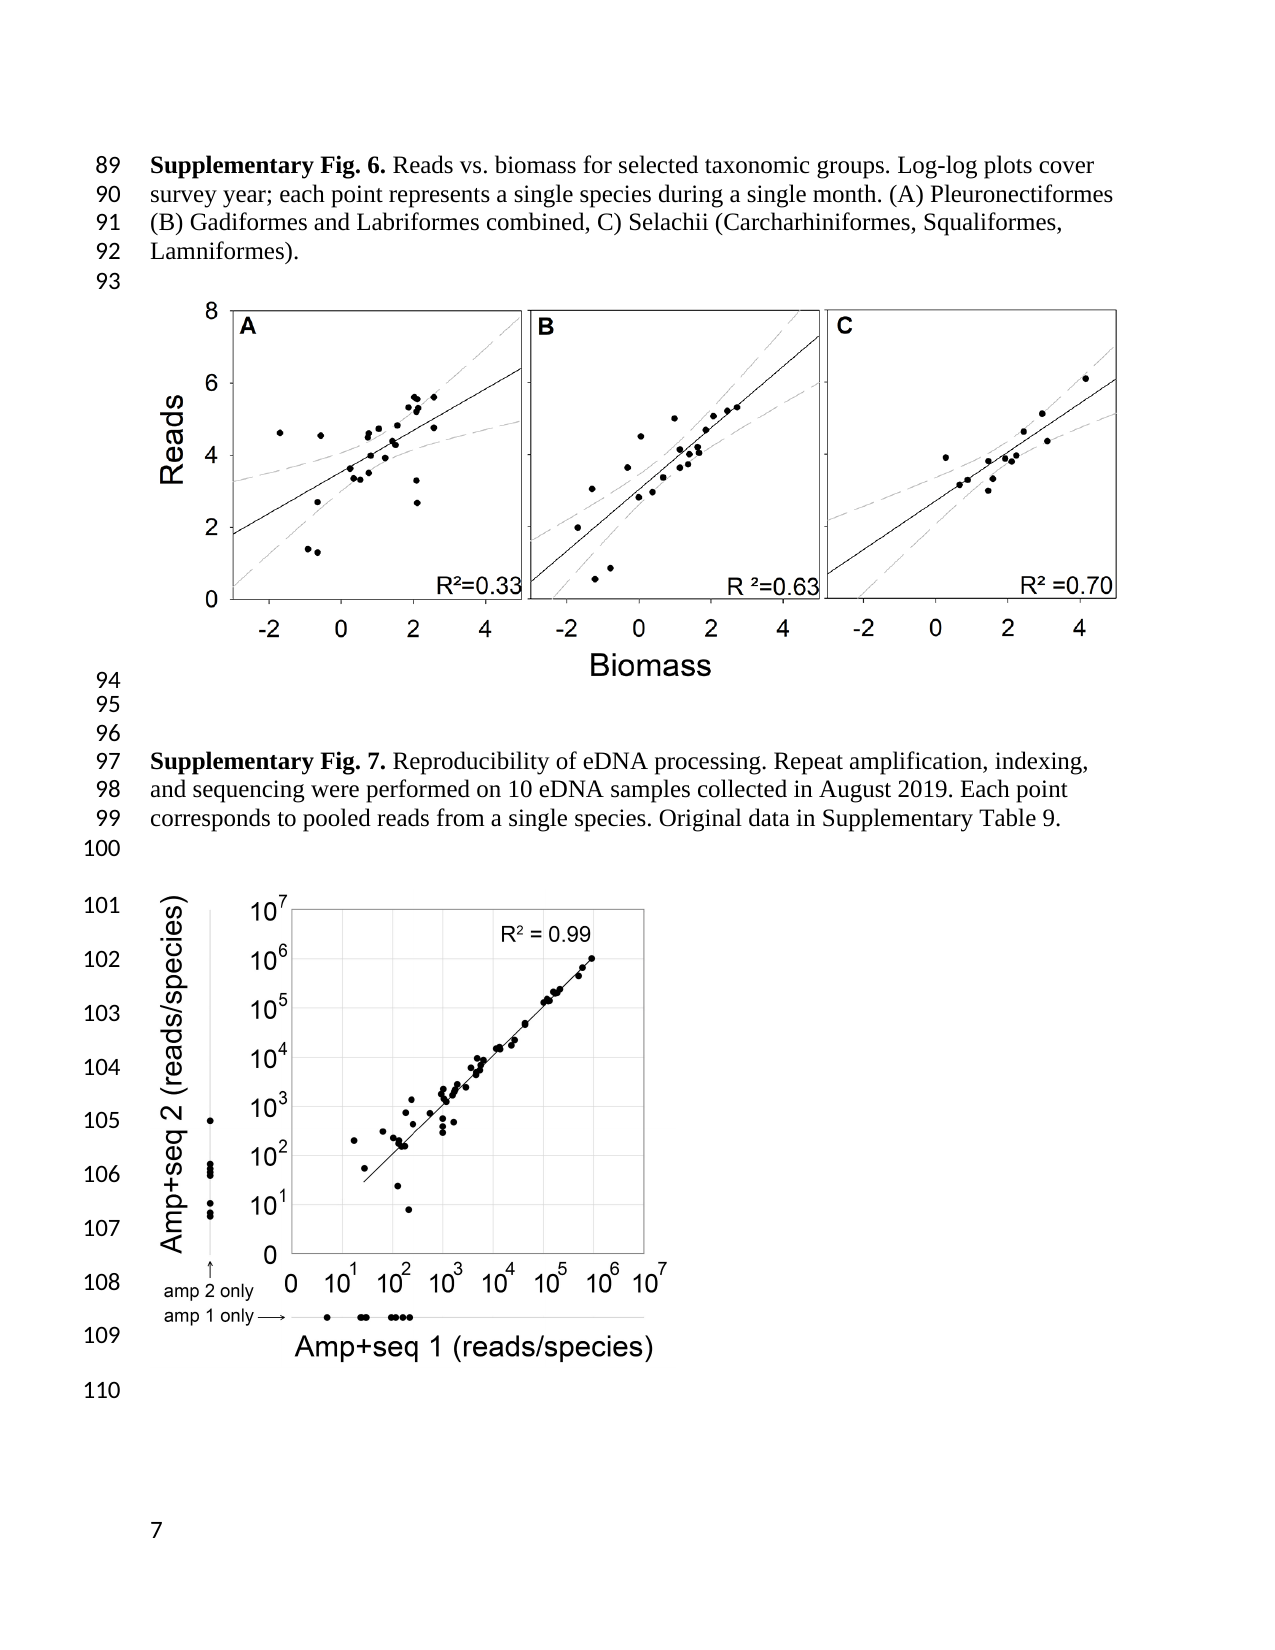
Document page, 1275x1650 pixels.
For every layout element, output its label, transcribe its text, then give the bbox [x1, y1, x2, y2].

text Supplementary Fig. 6. Reads vs. biomass for selected taxonomic groups. Log-log plots cover survey year; each point represents a single species during a single month. (A) Pleuronectiformes (B) Gadiformes and Labriformes combined, C) Selachii (Carcharhiniformes, Squaliformes, Lamniformes). [150, 150, 1125, 265]
text Supplementary Fig. 7. Reproducibility of eDNA processing. Repeat amplification, indexing, and sequencing were performed on 10 eDNA samples collected in August 2019. Each point corresponds to pooled reads from a single species. Original data in Supplementary Table 9. [150, 746, 1125, 832]
picture [150, 293, 1125, 689]
picture [150, 889, 677, 1368]
